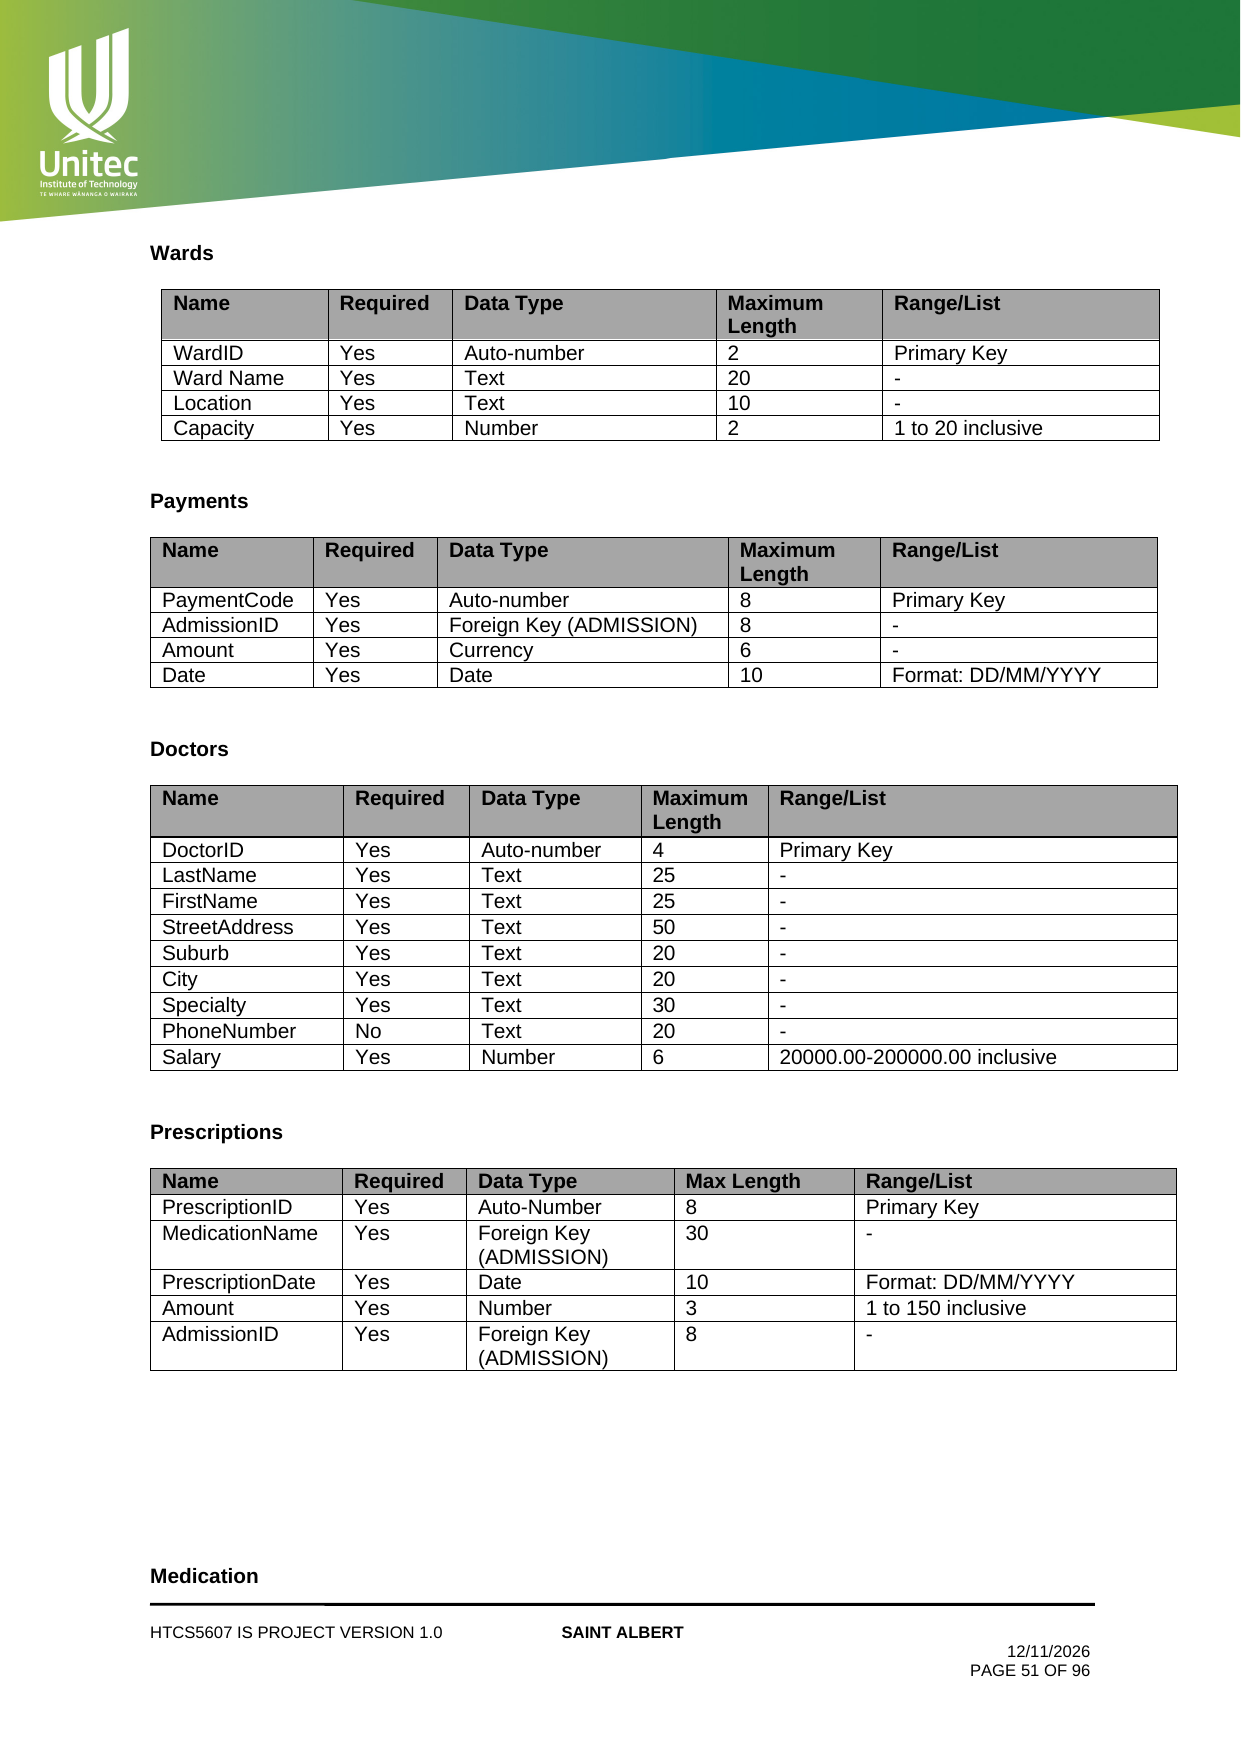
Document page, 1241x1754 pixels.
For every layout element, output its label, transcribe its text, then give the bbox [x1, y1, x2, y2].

table_cell 30 [642, 993, 768, 1018]
table_header Name [162, 290, 328, 339]
text Prescriptions [150, 1119, 1090, 1143]
table_cell Yes [344, 889, 469, 914]
table_cell 25 [642, 863, 768, 888]
table_header Range/List [769, 786, 1177, 836]
table_cell - [769, 1019, 1177, 1044]
table_cell Auto-Number [467, 1195, 674, 1220]
table_cell 50 [642, 915, 768, 940]
table_cell Yes [344, 838, 469, 862]
table_cell - [881, 613, 1157, 637]
table_cell PrescriptionID [151, 1195, 342, 1220]
table_cell WardID [162, 341, 328, 364]
table_header Name [151, 786, 343, 836]
table_cell - [855, 1322, 1176, 1370]
text Wards [150, 192, 1090, 265]
table_cell - [769, 941, 1177, 966]
table_cell Date [467, 1270, 674, 1295]
table_cell 4 [642, 838, 768, 862]
table_cell 6 [642, 1045, 768, 1070]
table_cell Yes [344, 863, 469, 888]
table_cell Yes [314, 613, 437, 637]
table_cell Currency [438, 638, 728, 662]
table_cell Yes [343, 1221, 466, 1269]
table_cell Primary Key [855, 1195, 1176, 1220]
table_cell 1 to 20 inclusive [883, 416, 1159, 439]
table_cell Format: DD/MM/YYYY [881, 663, 1157, 687]
table_cell Text [470, 1019, 641, 1044]
table_cell 6 [729, 638, 880, 662]
table_cell - [769, 967, 1177, 992]
table_cell 20 [717, 366, 882, 389]
table_cell Yes [314, 663, 437, 687]
table_cell Capacity [162, 416, 328, 439]
table_cell 20 [642, 1019, 768, 1044]
table_cell 2 [717, 341, 882, 364]
table_cell Foreign Key (ADMISSION) [438, 613, 728, 637]
table_cell Yes [329, 391, 452, 414]
table_cell - [883, 391, 1159, 414]
table_header Required [329, 290, 452, 339]
table_cell Yes [344, 915, 469, 940]
table_cell - [855, 1221, 1176, 1269]
table_cell PrescriptionDate [151, 1270, 342, 1295]
table_cell FirstName [151, 889, 343, 914]
table_header Data Type [470, 786, 641, 836]
table_cell MedicationName [151, 1221, 342, 1269]
table_header Data Type [453, 290, 716, 339]
table_cell Yes [314, 638, 437, 662]
table_header Data Type [467, 1169, 674, 1194]
table_header Maximum Length [729, 538, 880, 587]
table_cell 3 [675, 1296, 854, 1321]
table_cell Ward Name [162, 366, 328, 389]
table_cell Text [470, 889, 641, 914]
table_cell 8 [729, 588, 880, 612]
table_cell Primary Key [883, 341, 1159, 364]
table_cell Text [470, 967, 641, 992]
table_cell Foreign Key (ADMISSION) [467, 1221, 674, 1269]
table_header Data Type [438, 538, 728, 587]
table_cell StreetAddress [151, 915, 343, 940]
table_cell Yes [344, 1045, 469, 1070]
table_cell 8 [675, 1195, 854, 1220]
table_cell PaymentCode [151, 588, 313, 612]
table_cell Location [162, 391, 328, 414]
table_cell 10 [729, 663, 880, 687]
table_header Range/List [881, 538, 1157, 587]
table_cell City [151, 967, 343, 992]
table_cell 8 [675, 1322, 854, 1370]
table_cell Number [453, 416, 716, 439]
table_cell LastName [151, 863, 343, 888]
table_cell Primary Key [769, 838, 1177, 862]
table_cell - [881, 638, 1157, 662]
table_header Required [344, 786, 469, 836]
table_cell Auto-number [470, 838, 641, 862]
table_cell Auto-number [438, 588, 728, 612]
table_cell Date [438, 663, 728, 687]
table_cell Suburb [151, 941, 343, 966]
table_cell Text [470, 915, 641, 940]
table_cell - [883, 366, 1159, 389]
table_header Max Length [675, 1169, 854, 1194]
table_cell Primary Key [881, 588, 1157, 612]
table_cell 20 [642, 967, 768, 992]
table_cell Yes [329, 416, 452, 439]
table_cell Foreign Key (ADMISSION) [467, 1322, 674, 1370]
table_cell - [769, 993, 1177, 1018]
table_cell Auto-number [453, 341, 716, 364]
table_cell Text [470, 993, 641, 1018]
table_cell Yes [344, 993, 469, 1018]
text Doctors [150, 736, 1090, 760]
table_cell Yes [314, 588, 437, 612]
table_cell 30 [675, 1221, 854, 1269]
table_cell 25 [642, 889, 768, 914]
table_cell Text [453, 391, 716, 414]
table_cell Yes [344, 941, 469, 966]
table_cell 10 [675, 1270, 854, 1295]
table_cell - [769, 863, 1177, 888]
table_cell 20000.00-200000.00 inclusive [769, 1045, 1177, 1070]
table_cell - [769, 915, 1177, 940]
table_cell - [769, 889, 1177, 914]
table_cell Yes [329, 366, 452, 389]
table_cell Amount [151, 638, 313, 662]
text Medication [150, 1564, 1090, 1588]
table_cell 8 [729, 613, 880, 637]
table_cell PhoneNumber [151, 1019, 343, 1044]
table_cell 10 [717, 391, 882, 414]
table_cell Yes [343, 1322, 466, 1370]
table_cell Text [470, 863, 641, 888]
table_cell Number [470, 1045, 641, 1070]
table_cell Specialty [151, 993, 343, 1018]
table_cell Format: DD/MM/YYYY [855, 1270, 1176, 1295]
table_header Name [151, 1169, 342, 1194]
table_cell Yes [343, 1270, 466, 1295]
table_cell Text [470, 941, 641, 966]
table_header Range/List [883, 290, 1159, 339]
table_cell Amount [151, 1296, 342, 1321]
table_cell No [344, 1019, 469, 1044]
table_cell Date [151, 663, 313, 687]
table_cell Salary [151, 1045, 343, 1070]
table_cell Yes [329, 341, 452, 364]
table_cell 2 [717, 416, 882, 439]
table_cell Number [467, 1296, 674, 1321]
table_cell 20 [642, 941, 768, 966]
table_header Maximum Length [642, 786, 768, 836]
table_cell AdmissionID [151, 613, 313, 637]
table_header Required [314, 538, 437, 587]
table_cell AdmissionID [151, 1322, 342, 1370]
table_cell 1 to 150 inclusive [855, 1296, 1176, 1321]
table_cell Yes [343, 1195, 466, 1220]
table_header Maximum Length [717, 290, 882, 339]
picture [0, 0, 1241, 238]
text Payments [150, 489, 1090, 513]
table_cell DoctorID [151, 838, 343, 862]
table_cell Text [453, 366, 716, 389]
table_header Required [343, 1169, 466, 1194]
table_cell Yes [344, 967, 469, 992]
table_header Name [151, 538, 313, 587]
table_header Range/List [855, 1169, 1176, 1194]
table_cell Yes [343, 1296, 466, 1321]
